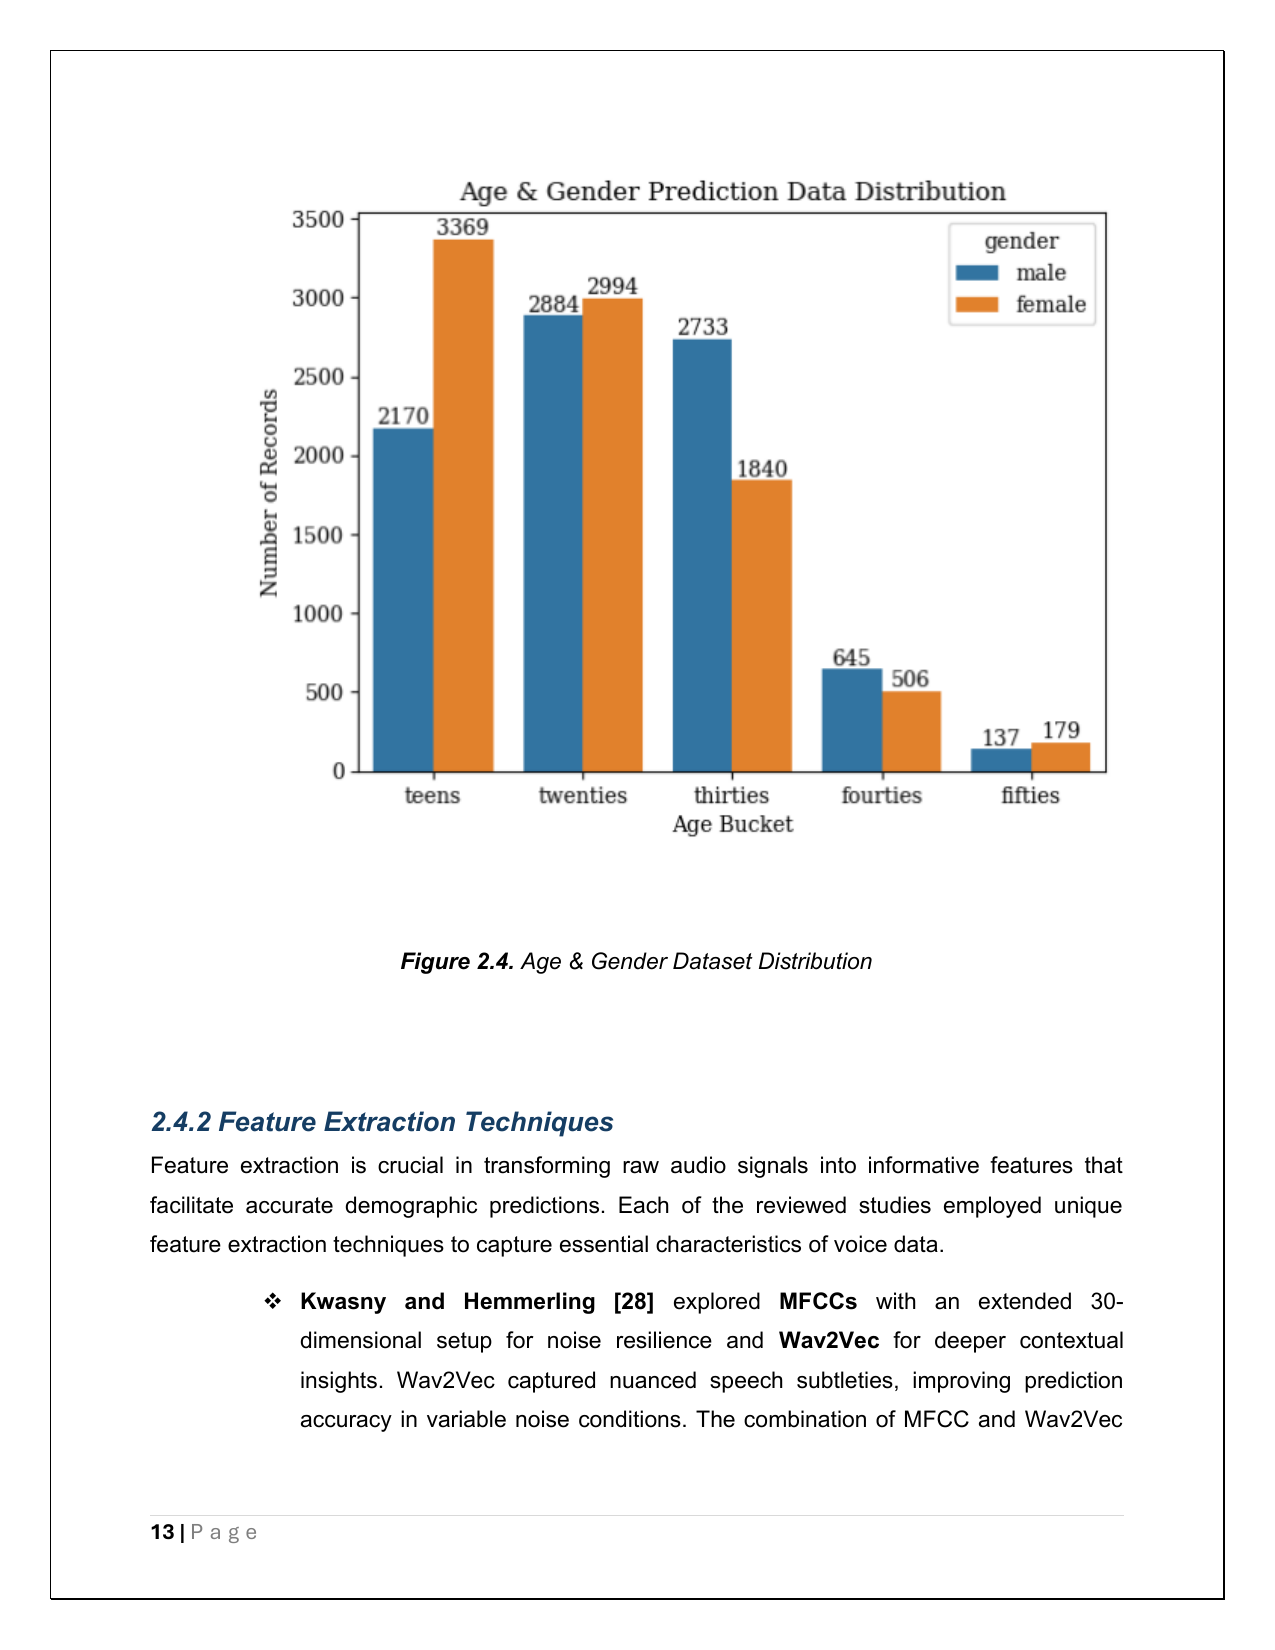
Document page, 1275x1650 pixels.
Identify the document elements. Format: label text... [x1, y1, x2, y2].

picture [150, 150, 1169, 870]
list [262, 1288, 1124, 1432]
text Figure 2.4. Age & Gender Dataset Distribution [150, 948, 1124, 974]
subtitle 2.4.2 Feature Extraction Techniques [150, 1106, 1124, 1137]
text Feature extraction is crucial in transforming raw audio signals into informative features that facilitate accurate demographic predictions. Each of the reviewed studies employed unique feature extraction techniques to capture essential characteristics of voice data. [150, 1152, 1124, 1258]
